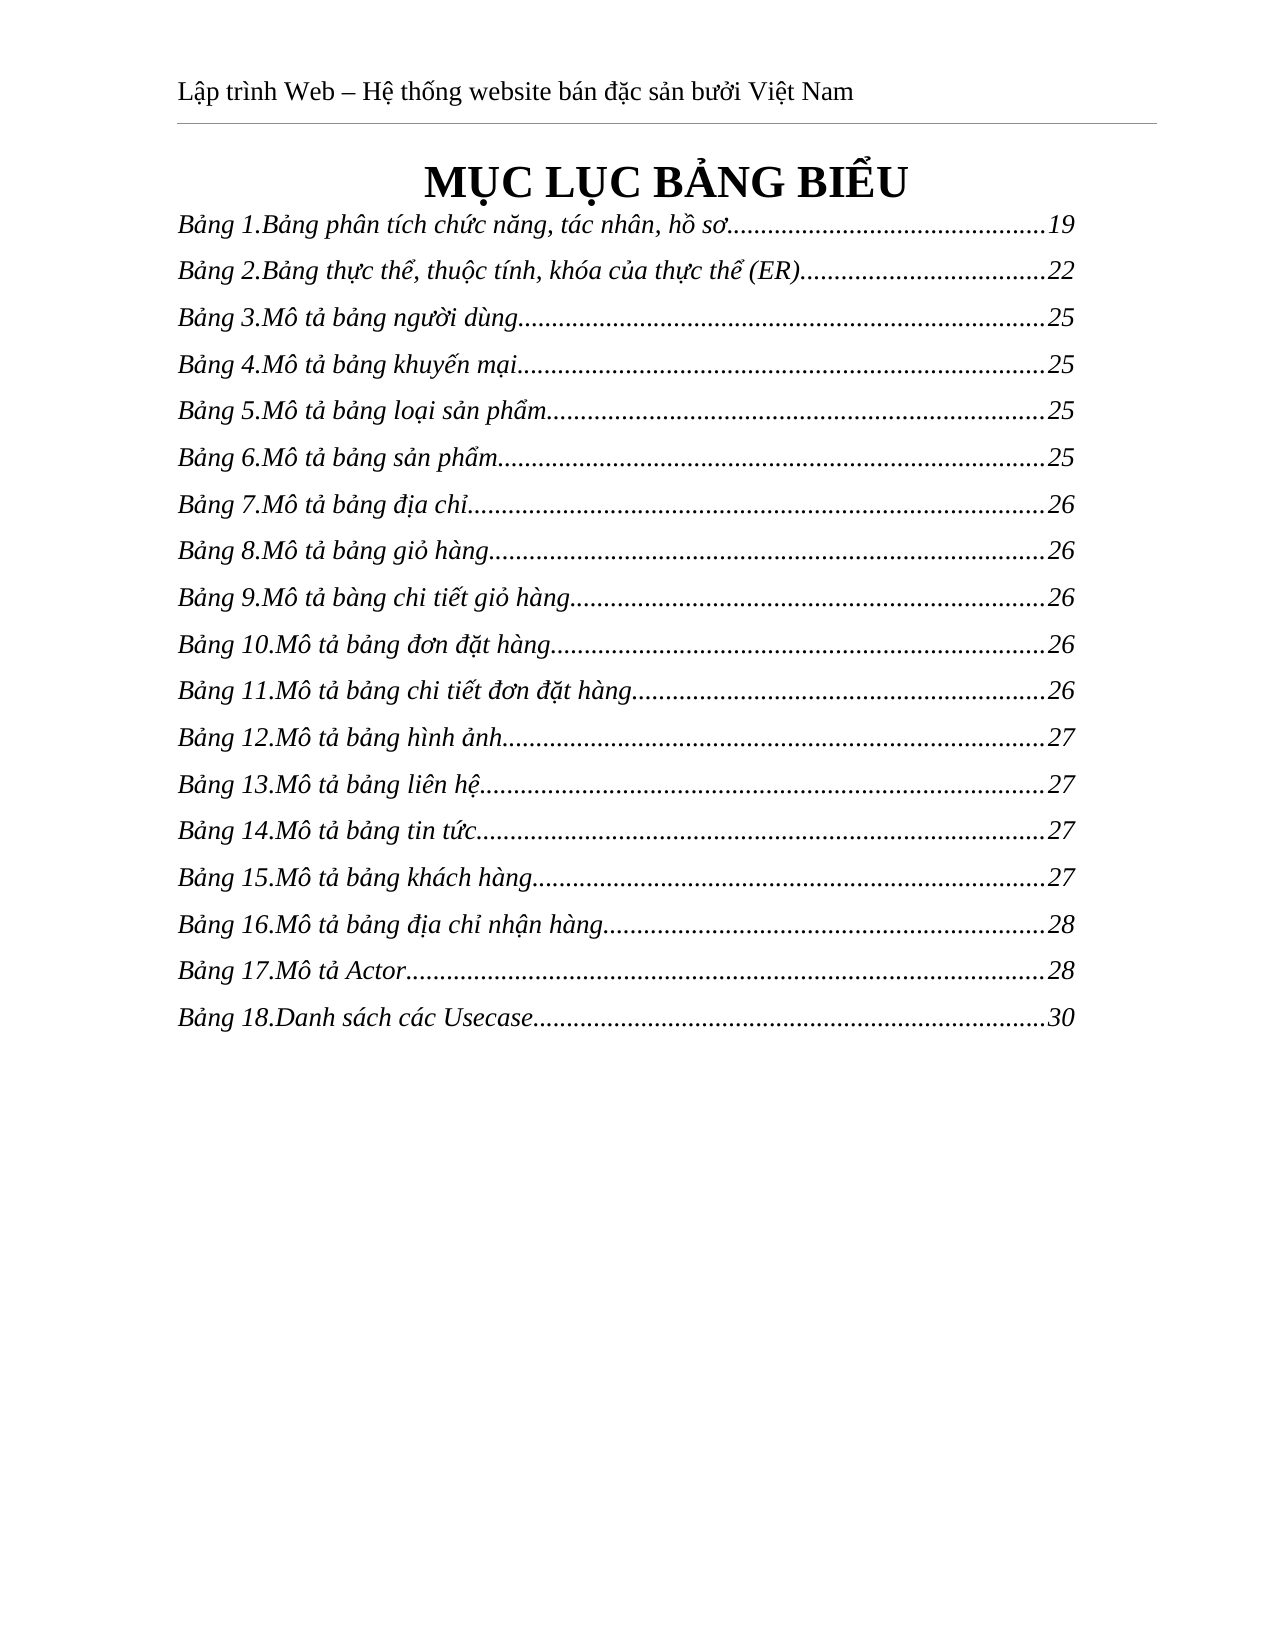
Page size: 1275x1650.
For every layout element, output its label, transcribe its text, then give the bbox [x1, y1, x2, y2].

text Bảng 3. Mô tả bảng người dùng 25 [177, 301, 1157, 332]
text Bảng 4. Mô tả bảng khuyến mại 25 [177, 348, 1157, 379]
text Bảng 13. Mô tả bảng liên hệ 27 [177, 768, 1157, 799]
text Bảng 16. Mô tả bảng địa chỉ nhận hàng 28 [177, 908, 1157, 939]
text Bảng 7. Mô tả bảng địa chỉ 26 [177, 488, 1157, 519]
text Bảng 12. Mô tả bảng hình ảnh 27 [177, 721, 1157, 752]
text Bảng 9. Mô tả bàng chi tiết giỏ hàng 26 [177, 581, 1157, 612]
text Bảng 10. Mô tả bảng đơn đặt hàng 26 [177, 628, 1157, 659]
text Bảng 18. Danh sách các Usecase 30 [177, 1001, 1157, 1032]
text Bảng 2. Bảng thực thể, thuộc tính, khóa của thực thể (ER) 22 [177, 254, 1157, 286]
text Bảng 8. Mô tả bảng giỏ hàng 26 [177, 534, 1157, 566]
text Bảng 14. Mô tả bảng tin tức 27 [177, 814, 1157, 846]
text Bảng 6. Mô tả bảng sản phẩm 25 [177, 441, 1157, 472]
title MỤC LỤC BẢNG BIỂU [177, 155, 1157, 208]
text Bảng 15. Mô tả bảng khách hàng 27 [177, 861, 1157, 892]
text Bảng 5. Mô tả bảng loại sản phẩm 25 [177, 394, 1157, 426]
text Bảng 17. Mô tả Actor 28 [177, 954, 1157, 986]
text Bảng 1. Bảng phân tích chức năng, tác nhân, hồ sơ 19 [177, 208, 1157, 239]
text Bảng 11. Mô tả bảng chi tiết đơn đặt hàng 26 [177, 674, 1157, 706]
